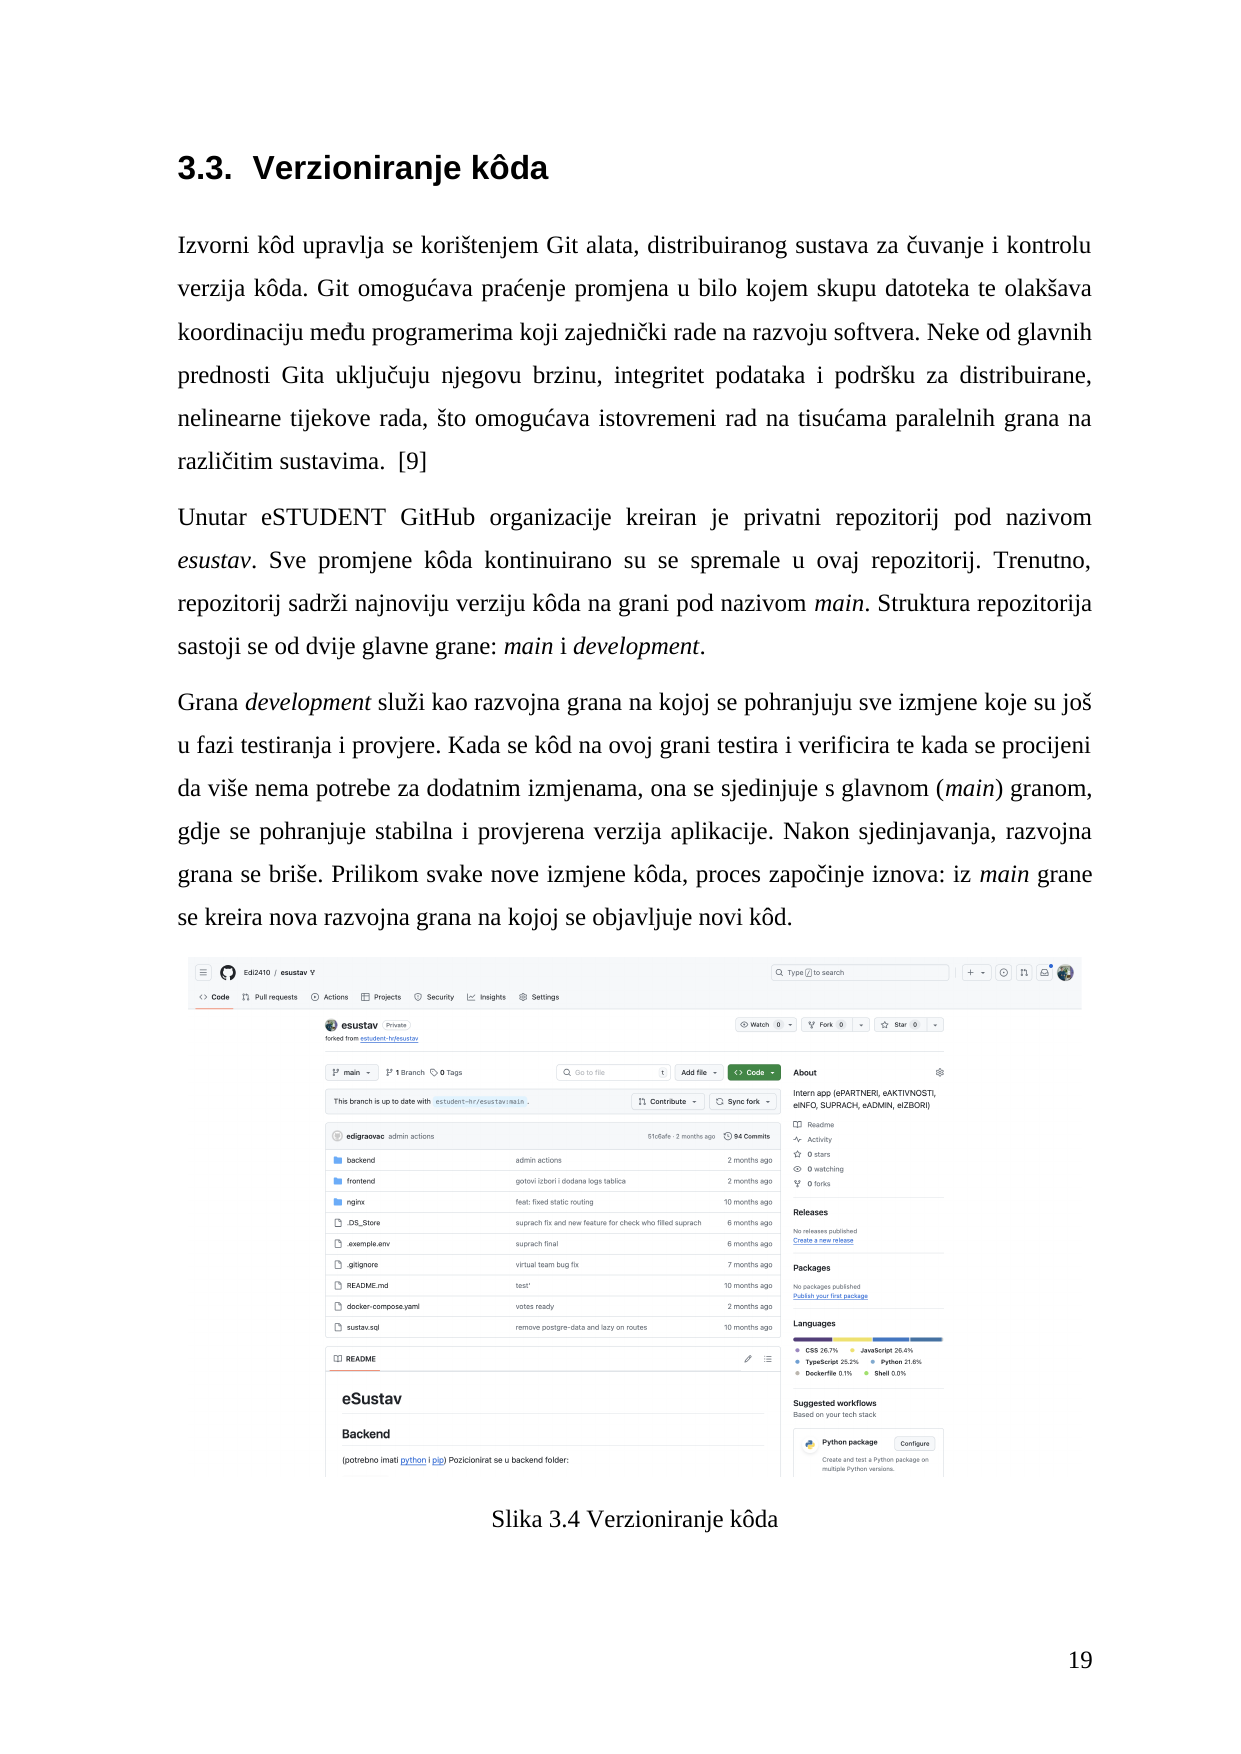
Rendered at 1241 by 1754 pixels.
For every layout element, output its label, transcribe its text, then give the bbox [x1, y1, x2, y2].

subtitle Verzioniranje kôda [177, 148, 1092, 186]
text Izvorni kôd upravlja se korištenjem Git alata, distribuiranog sustava za čuvanje i kontrolu verzija kôda. Git omogućava praćenje promjena u bilo kojem skupu datoteka te olakšava koordinaciju među programerima koji zajednički rade na razvoju softvera. Neke od glavnih prednosti Gita uključuju njegovu brzinu, integritet podataka i podršku za distribuirane, nelinearne tijekove rada, što omogućava istovremeni rad na tisućama paralelnih grana na različitim sustavima. [177, 230, 1092, 475]
text Slika 3.4 Verzioniranje kôda [177, 1504, 1092, 1532]
text Unutar eSTUDENT GitHub organizacije kreiran je privatni repozitorij pod nazivom esustav. Sve promjene kôda kontinuirano su se spremale u ovaj repozitorij. Trenutno, repozitorij sadrži najnoviju verziju kôda na grani pod nazivom main. Struktura repozitorija sastoji se od dvije glavne grane: main i development. [177, 502, 1092, 660]
text Grana development služi kao razvojna grana na kojoj se pohranjuju sve izmjene koje su još u fazi testiranja i provjere. Kada se kôd na ovoj grani testira i verificira te kada se procijeni da više nema potrebe za dodatnim izmjenama, ona se sjedinjuje s glavnom (main) granom, gdje se pohranjuje stabilna i provjerena verzija aplikacije. Nakon sjedinjavanja, razvojna grana se briše. Prilikom svake nove izmjene kôda, proces započinje iznova: iz main grane se kreira nova razvojna grana na kojoj se objavljuje novi kôd. [177, 687, 1092, 931]
picture [188, 957, 1082, 1477]
